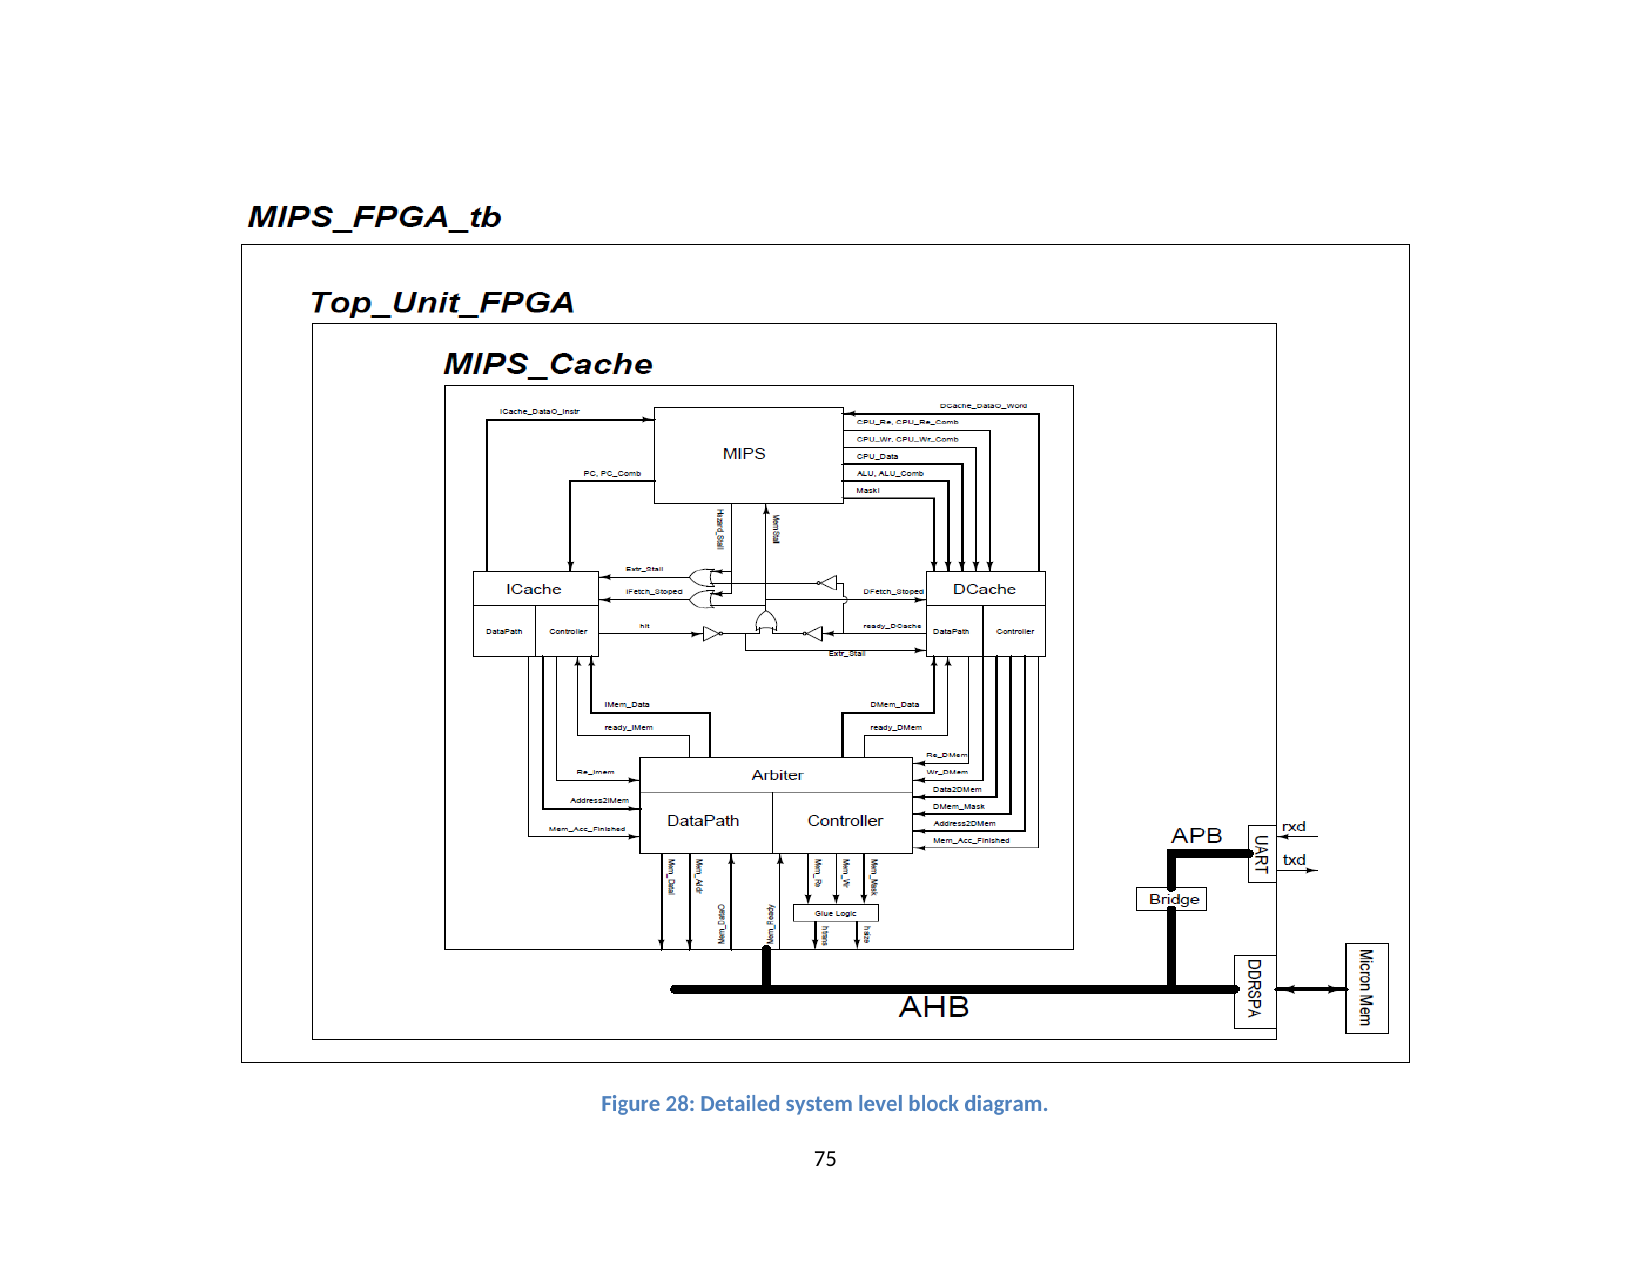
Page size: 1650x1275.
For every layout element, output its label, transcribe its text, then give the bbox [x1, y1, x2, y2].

text Figure 28: Detailed system level block diagram. [150, 1089, 1500, 1117]
